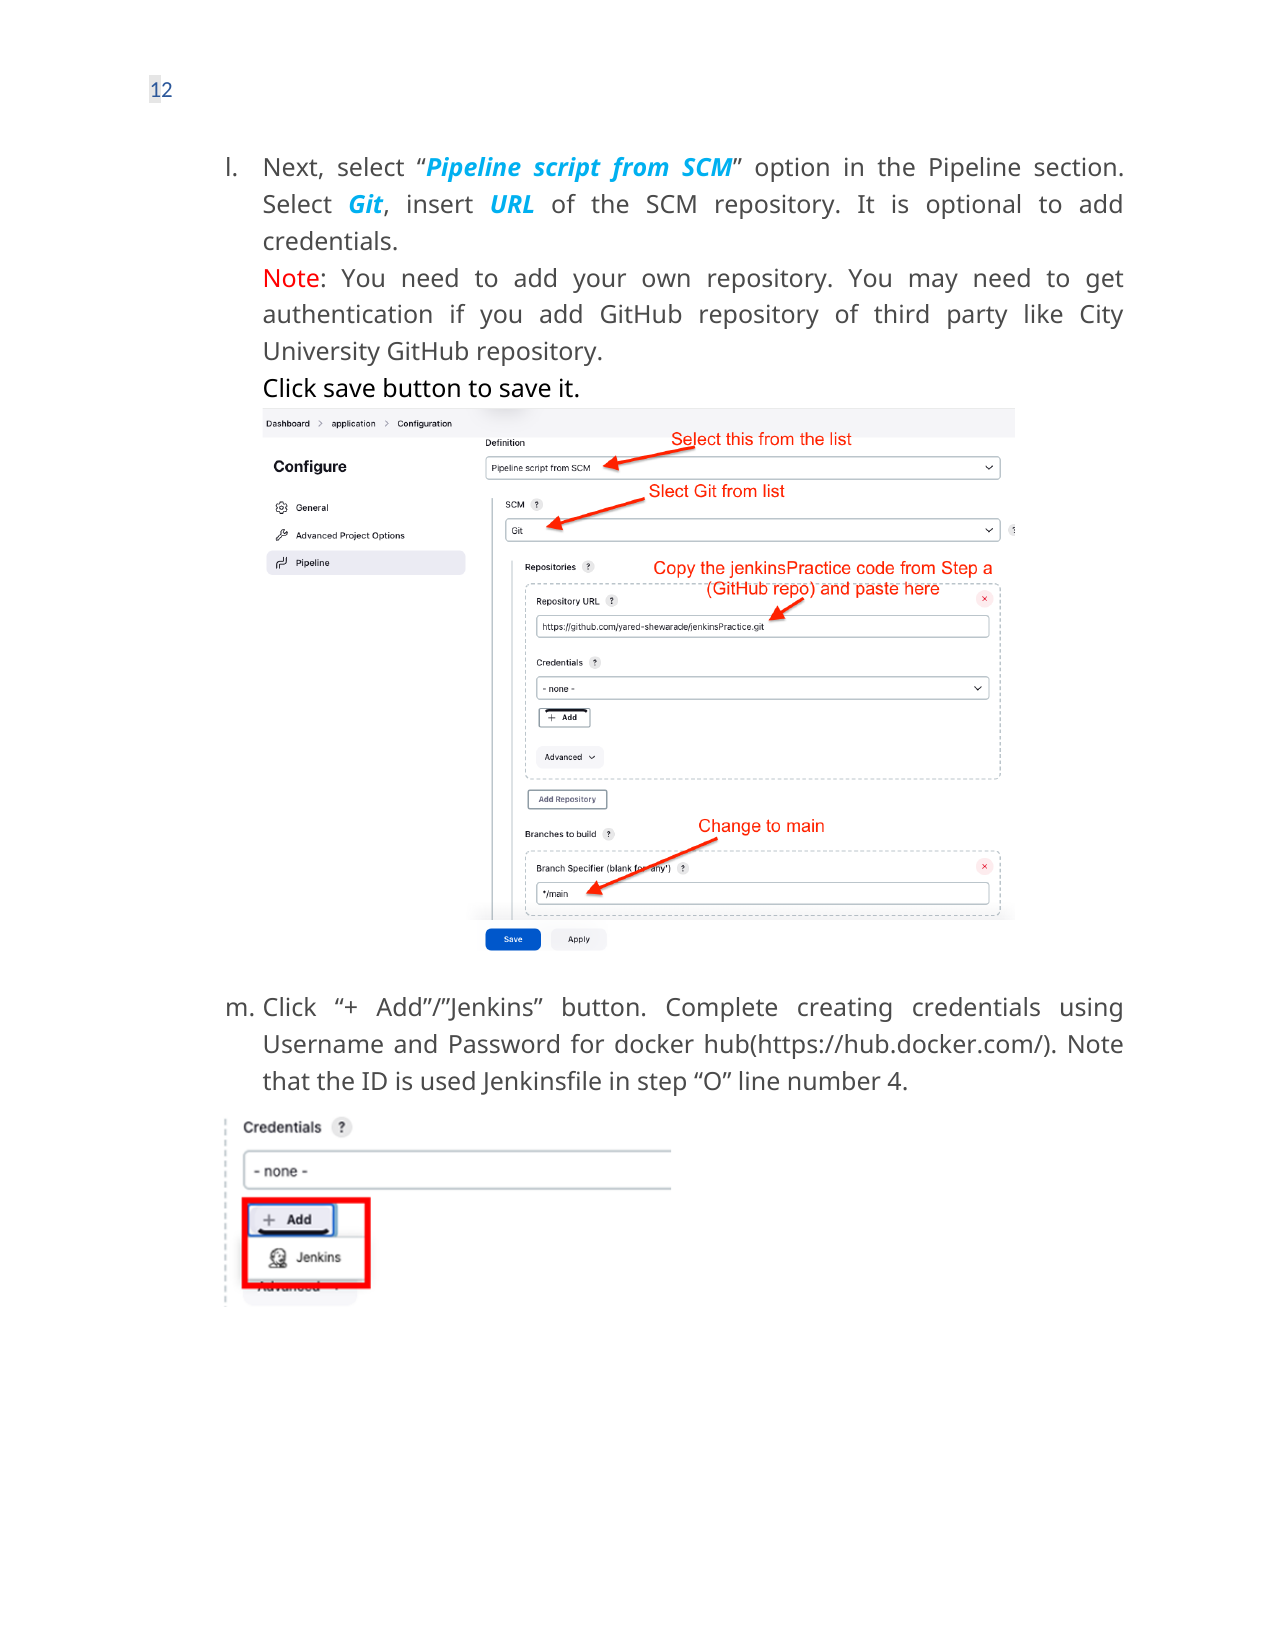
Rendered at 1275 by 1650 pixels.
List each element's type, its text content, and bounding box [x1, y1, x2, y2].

list Note: You need to add your own repository. You may need to get authentication if you add GitHub repository of third party like City University GitHub repository. [262, 260, 1125, 368]
picture [262, 407, 1015, 951]
list Click “+ Add”/”Jenkins” button. Complete creating credentials using Username and Password for docker hub(https://hub.docker.com/). Note that the ID is used Jenkinsfile in step “O” line number 4. [225, 990, 1125, 1097]
list Next, select “Pipeline script from SCM” option in the Pipeline section. Select Git, insert URL of the SCM repository. It is optional to add credentials. [225, 150, 1125, 258]
list Click save button to save it. [262, 371, 1125, 405]
